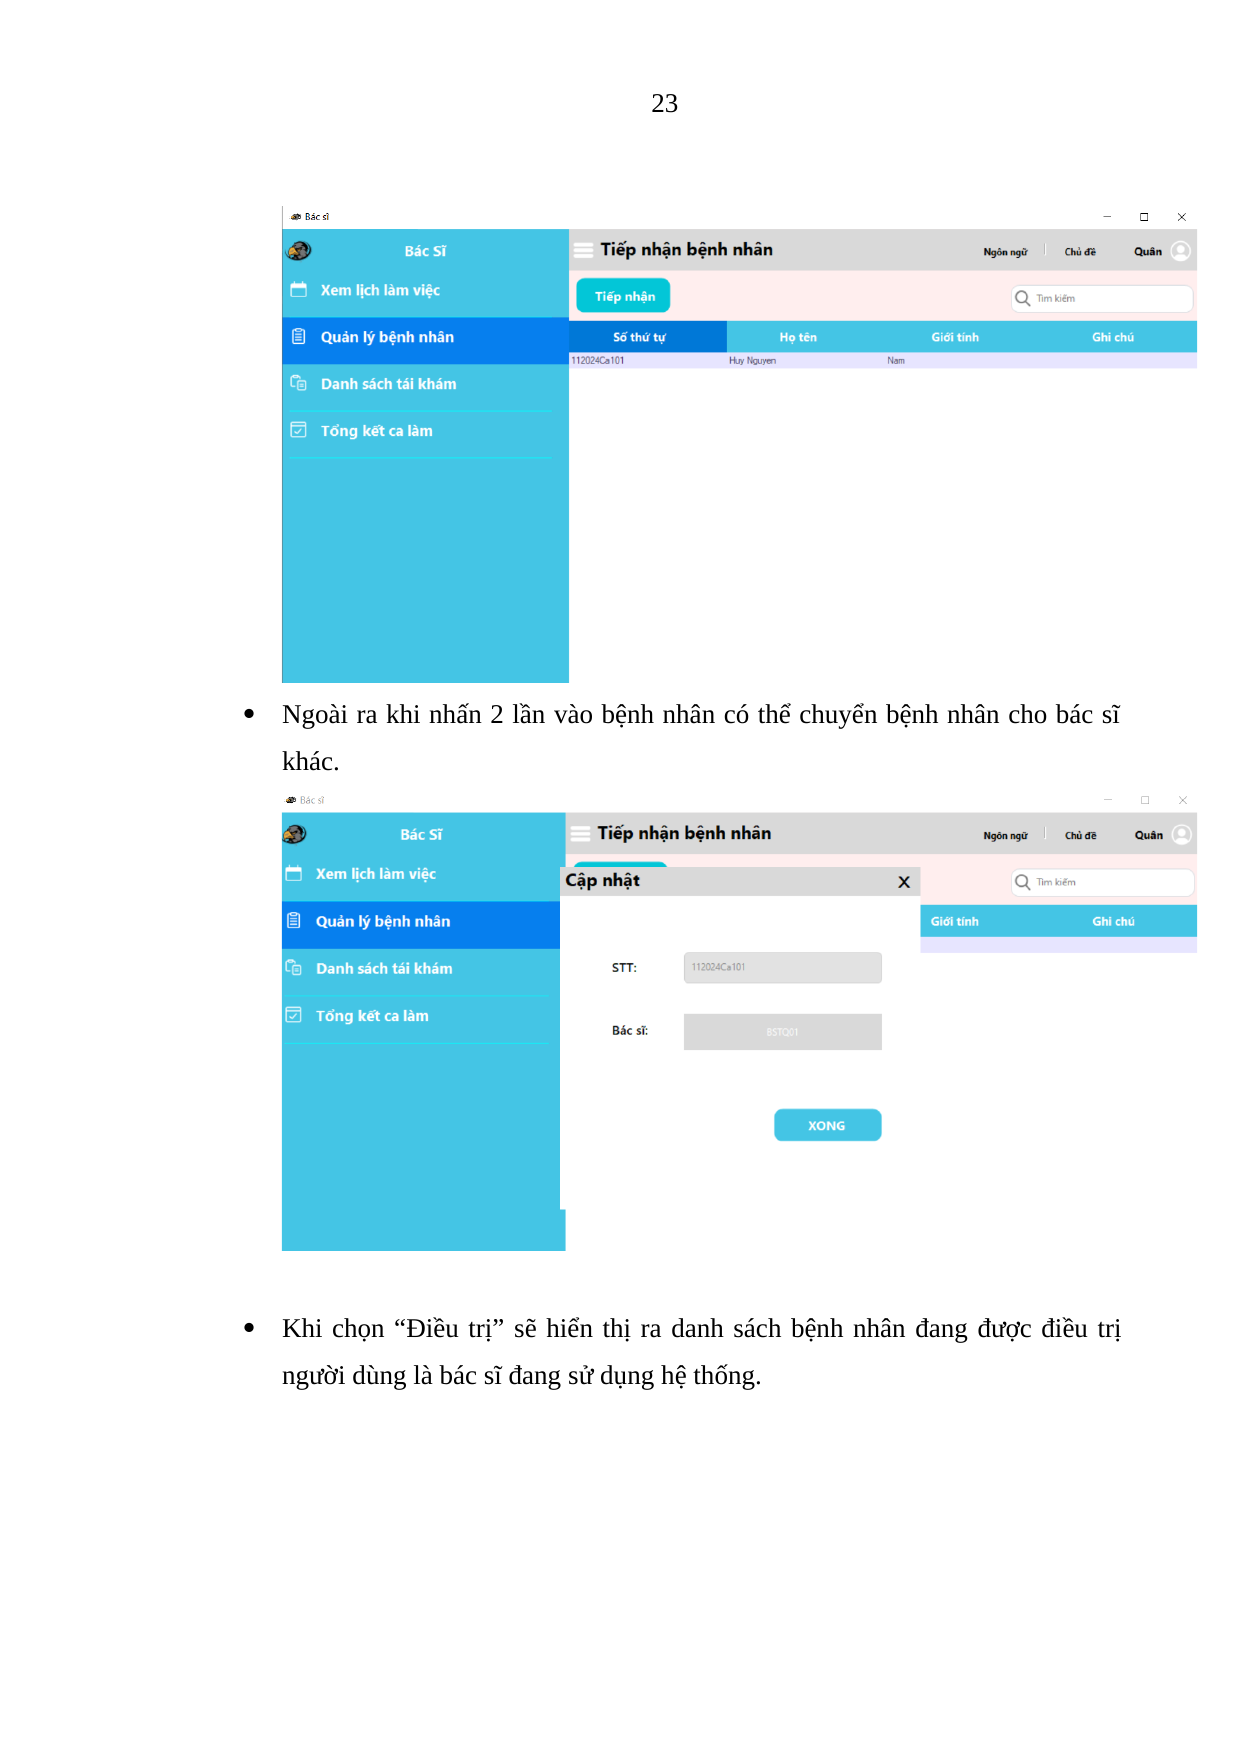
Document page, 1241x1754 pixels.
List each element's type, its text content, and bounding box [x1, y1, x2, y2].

picture [281, 206, 1198, 683]
list Khi chọn “Điều trị” sẽ hiển thị ra danh sách bệnh nhân đang được điều trị người dùng là bác sĩ đang sử dụng hệ thống. [244, 1312, 1122, 1390]
list Ngoài ra khi nhấn 2 lần vào bệnh nhân có thể chuyển bệnh nhân cho bác sĩ khác. [244, 698, 1122, 776]
picture [281, 791, 1198, 1251]
